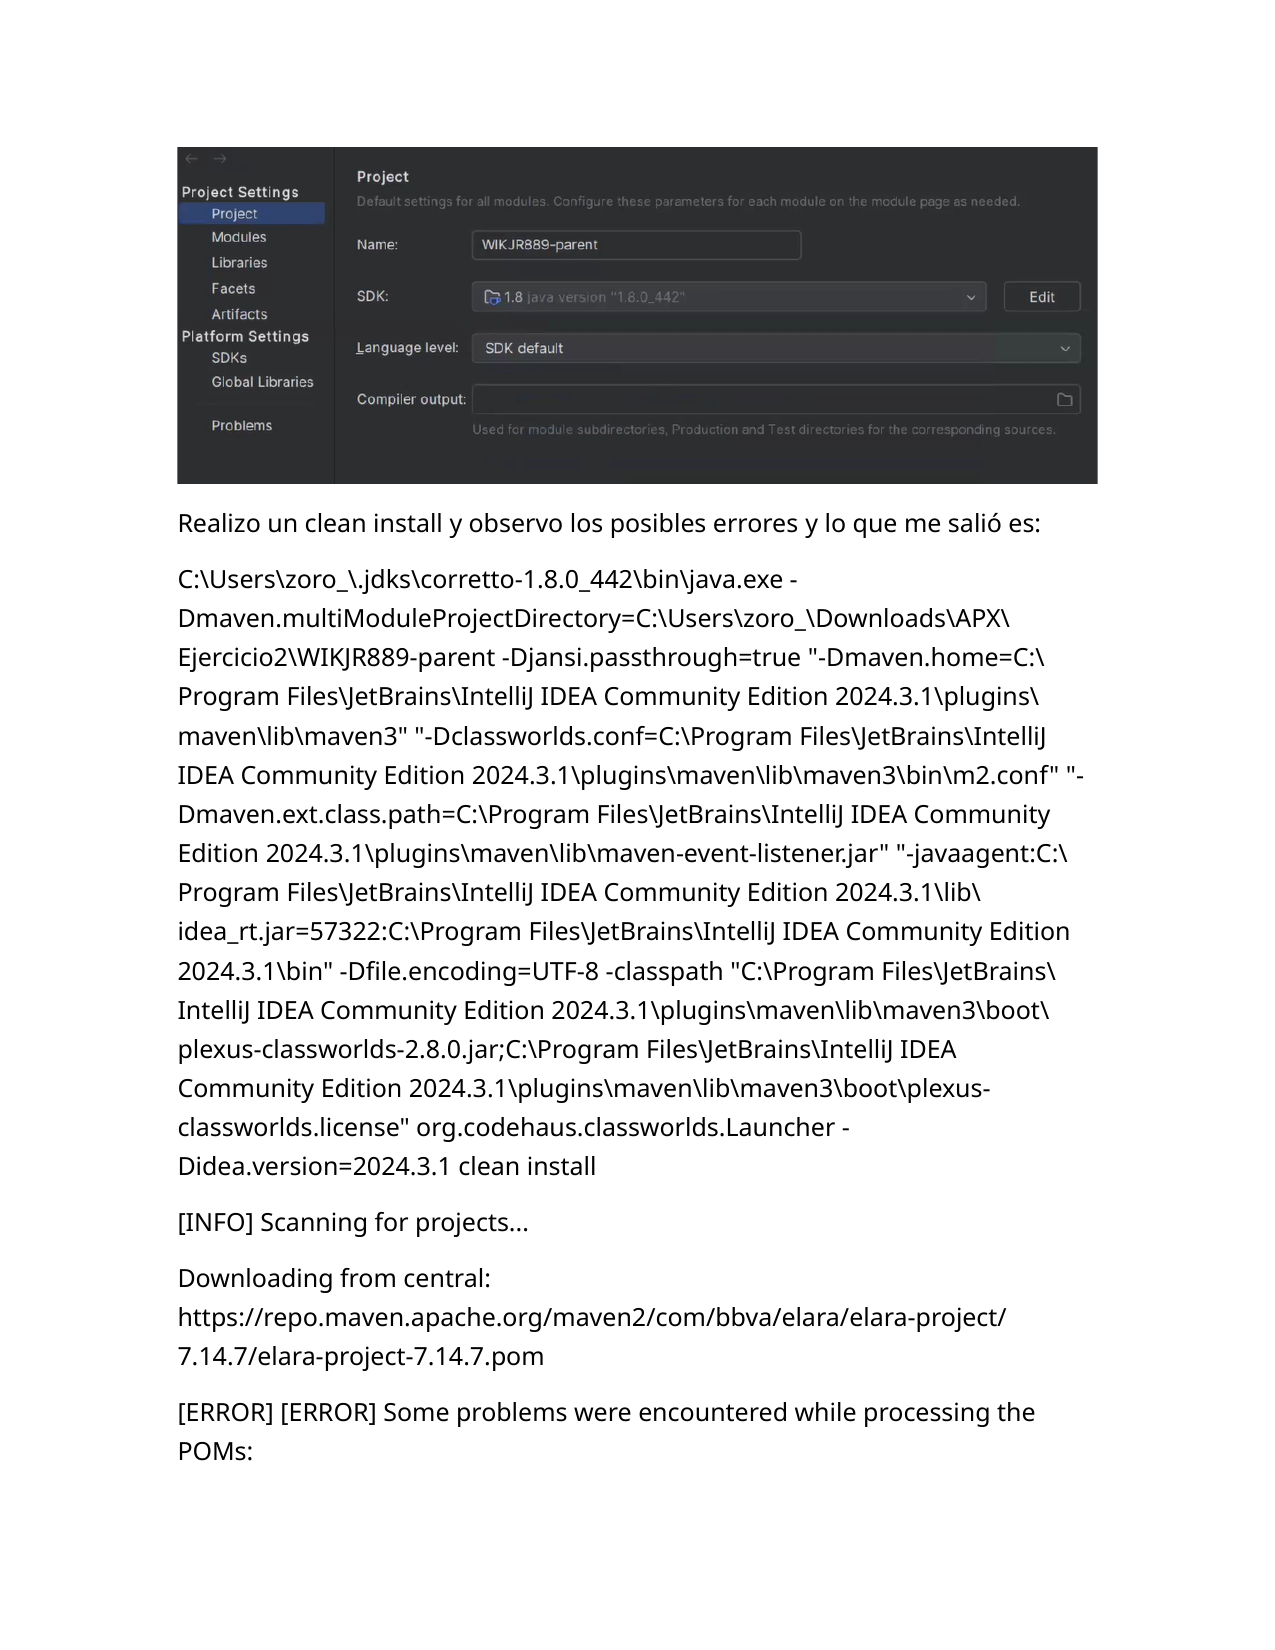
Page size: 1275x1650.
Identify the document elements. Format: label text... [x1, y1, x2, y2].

picture [177, 147, 1098, 484]
text Downloading from central: https://repo.maven.apache.org/maven2/com/bbva/elara/elara-project/7.14.7/elara-project-7.14.7.pom [177, 1261, 1098, 1373]
text [INFO] Scanning for projects... [177, 1205, 1098, 1239]
text [ERROR] [ERROR] Some problems were encountered while processing the POMs: [177, 1395, 1098, 1468]
text Realizo un clean install y observo los posibles errores y lo que me salió es: [177, 506, 1098, 540]
text C:\Users\zoro_\.jdks\corretto-1.8.0_442\bin\java.exe -Dmaven.multiModuleProjectDirectory=C:\Users\zoro_\Downloads\APX\Ejercicio2\WIKJR889-parent -Djansi.passthrough=true "-Dmaven.home=C:\Program Files\JetBrains\IntelliJ IDEA Community Edition 2024.3.1\plugins\maven\lib\maven3" "-Dclassworlds.conf=C:\Program Files\JetBrains\IntelliJ IDEA Community Edition 2024.3.1\plugins\maven\lib\maven3\bin\m2.conf" "-Dmaven.ext.class.path=C:\Program Files\JetBrains\IntelliJ IDEA Community Edition 2024.3.1\plugins\maven\lib\maven-event-listener.jar" "-javaagent:C:\Program Files\JetBrains\IntelliJ IDEA Community Edition 2024.3.1\lib\idea_rt.jar=57322:C:\Program Files\JetBrains\IntelliJ IDEA Community Edition 2024.3.1\bin" -Dfile.encoding=UTF-8 -classpath "C:\Program Files\JetBrains\IntelliJ IDEA Community Edition 2024.3.1\plugins\maven\lib\maven3\boot\plexus-classworlds-2.8.0.jar;C:\Program Files\JetBrains\IntelliJ IDEA Community Edition 2024.3.1\plugins\maven\lib\maven3\boot\plexus-classworlds.license" org.codehaus.classworlds.Launcher -Didea.version=2024.3.1 clean install [177, 562, 1098, 1183]
